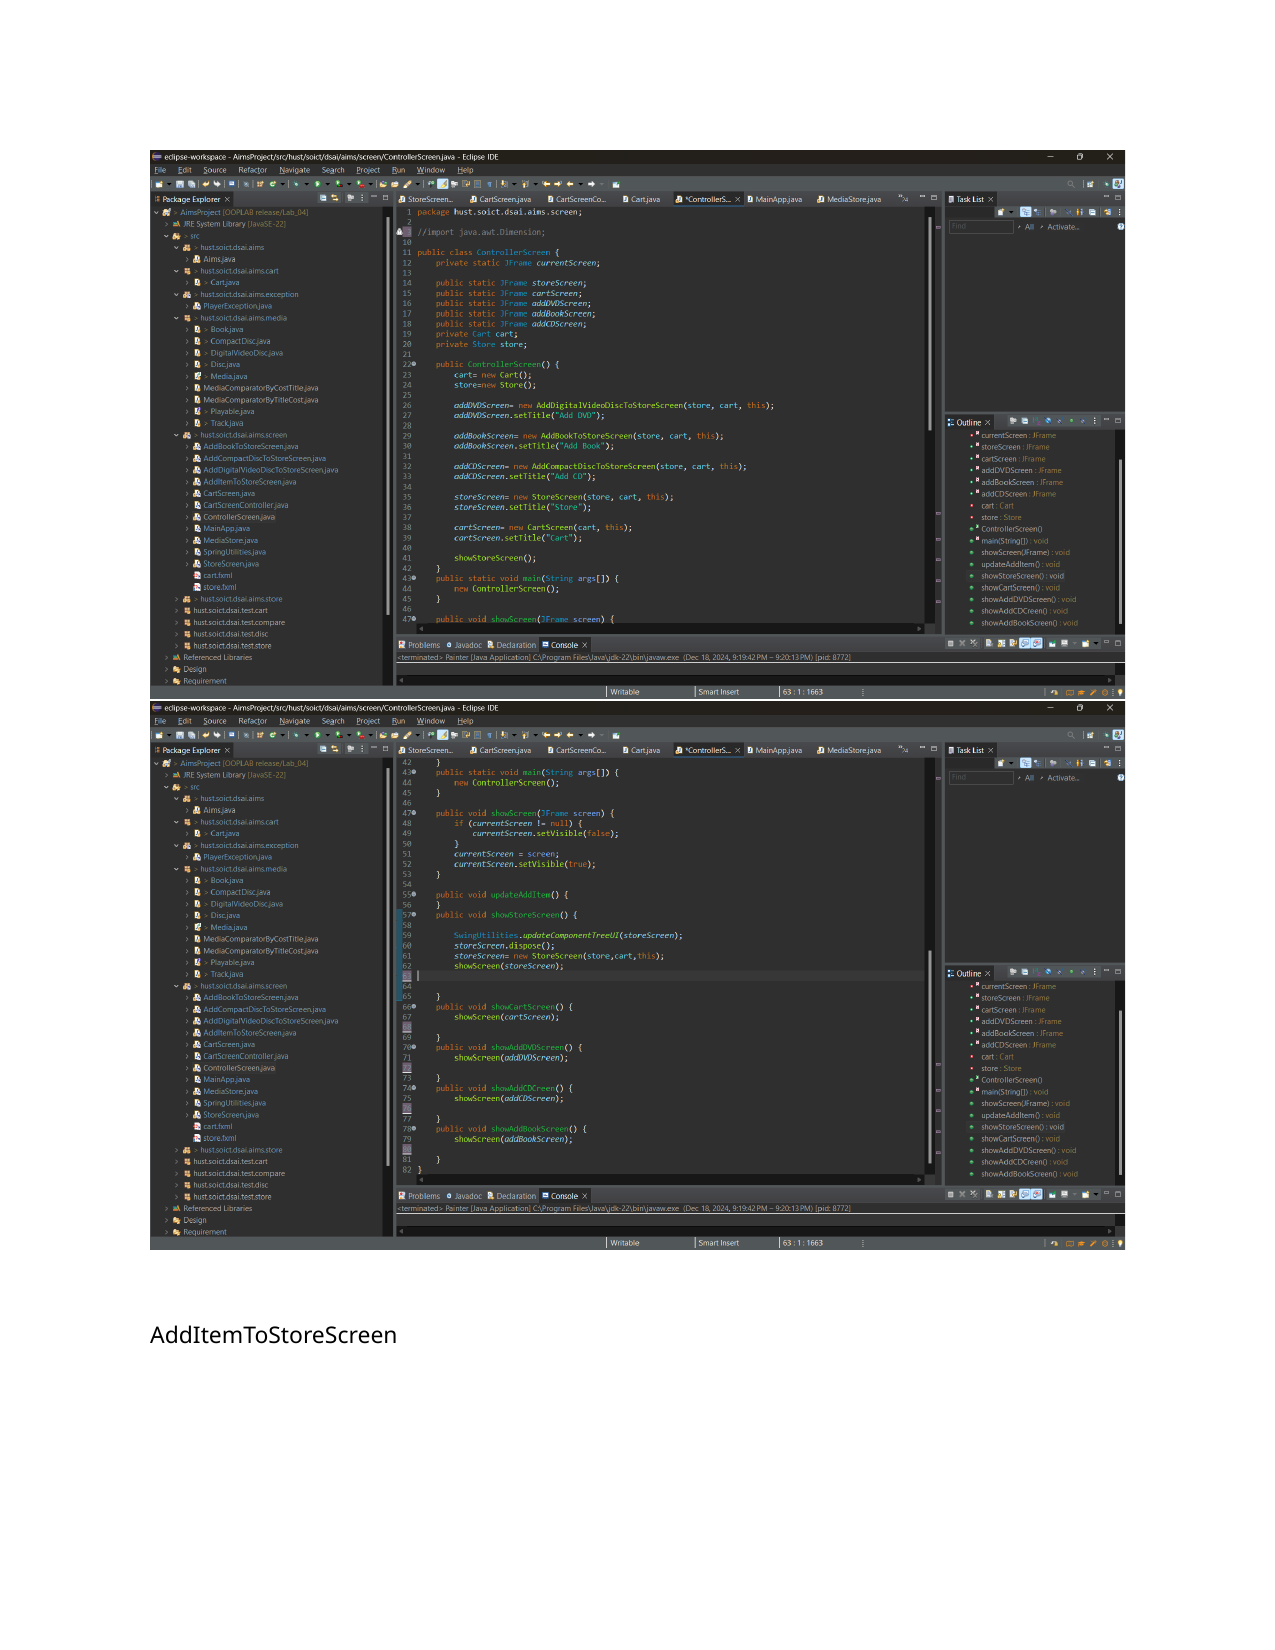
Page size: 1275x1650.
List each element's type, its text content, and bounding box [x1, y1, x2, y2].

picture [150, 701, 1125, 1250]
picture [150, 150, 1125, 699]
text AddItemToStoreScreen [150, 1319, 1125, 1350]
